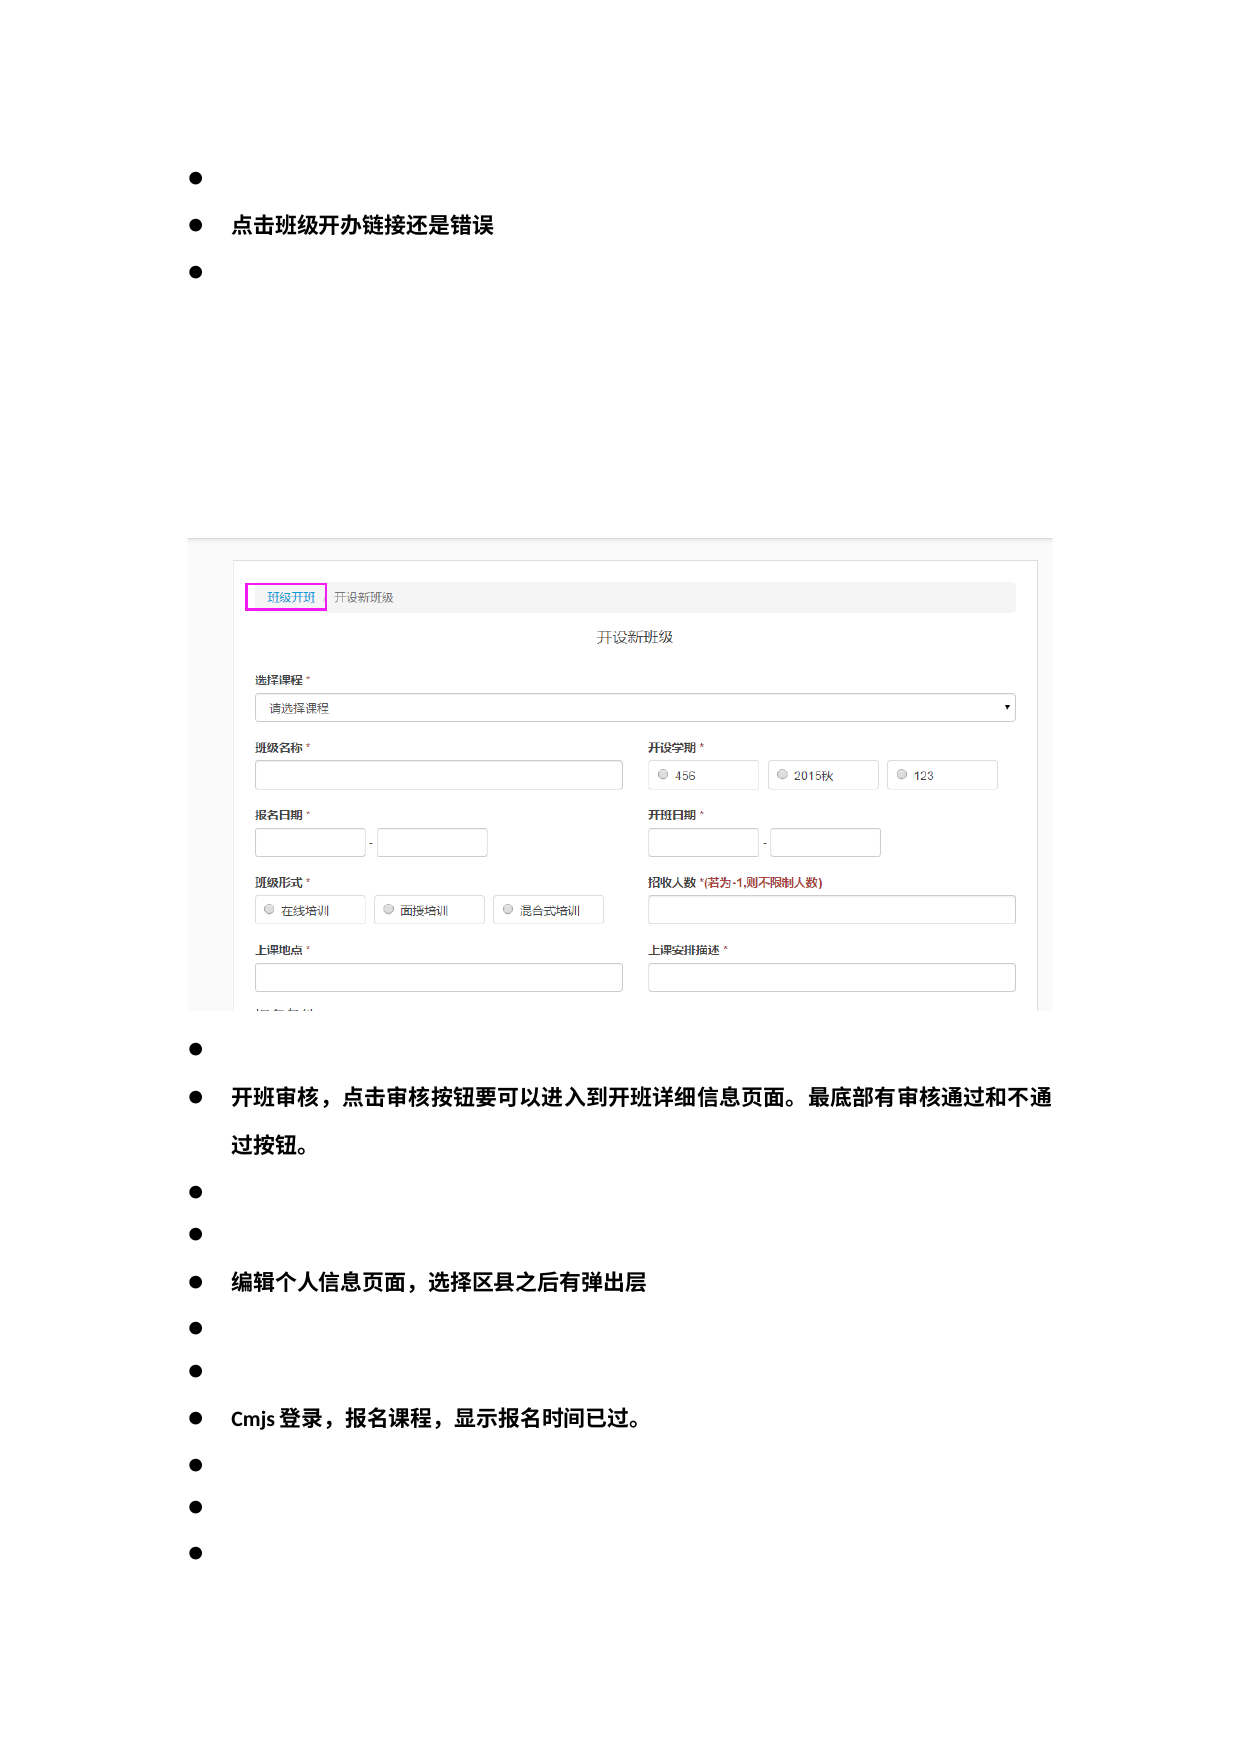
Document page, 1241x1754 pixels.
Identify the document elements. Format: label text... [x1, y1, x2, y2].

text 开班审核，点击审核按钮要可以进入到开班详细信息页面。最底部有审核通过和不通过按钮。 [187, 1079, 1053, 1160]
text 点击班级开办链接还是错误 [187, 208, 1053, 240]
text 编辑个人信息页面，选择区县之后有弹出层 [187, 1264, 1053, 1297]
picture [187, 532, 1053, 1011]
text Cmjs登录，报名课程，显示报名时间已过。 [187, 1401, 1053, 1433]
